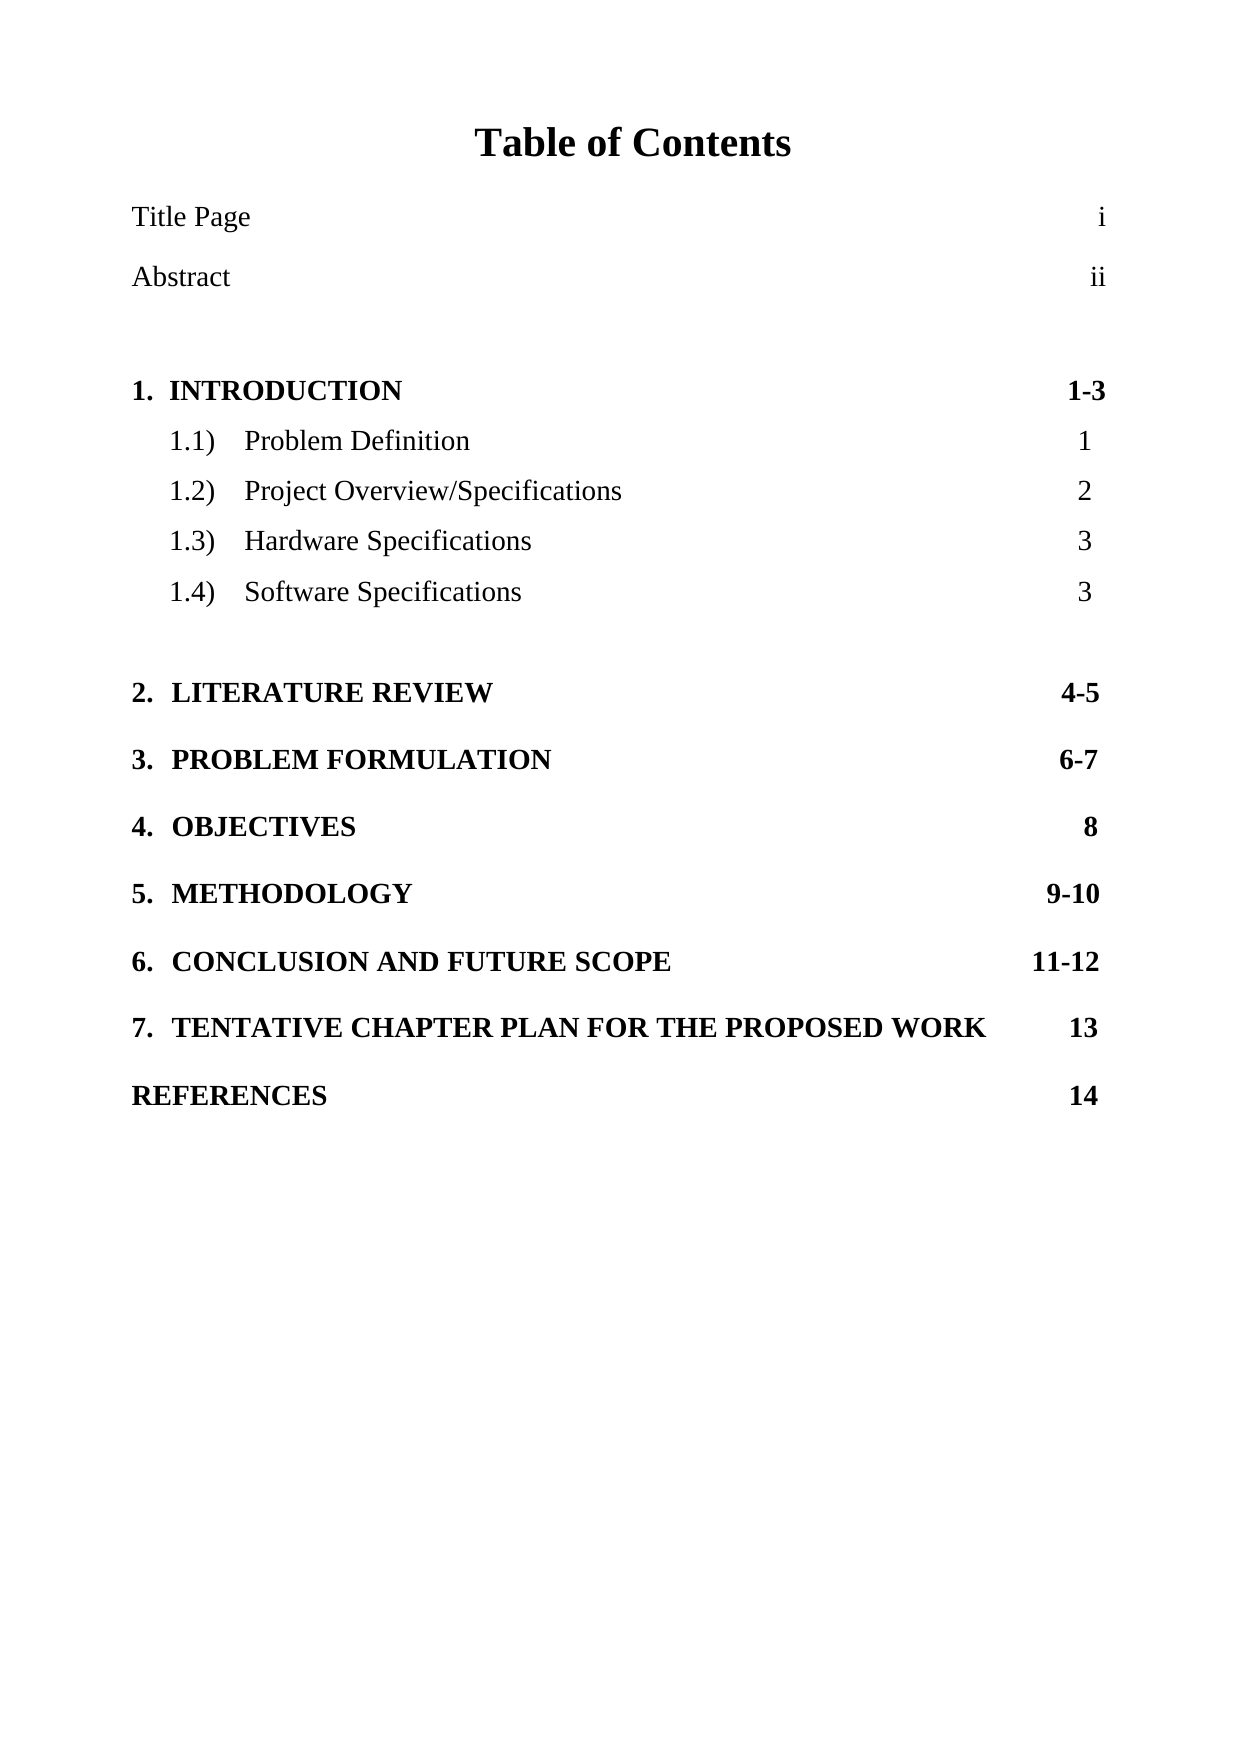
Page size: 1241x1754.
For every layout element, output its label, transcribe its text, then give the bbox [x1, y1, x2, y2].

subtitle Table of Contents [131, 117, 1134, 165]
text Title Page i [131, 199, 1134, 233]
